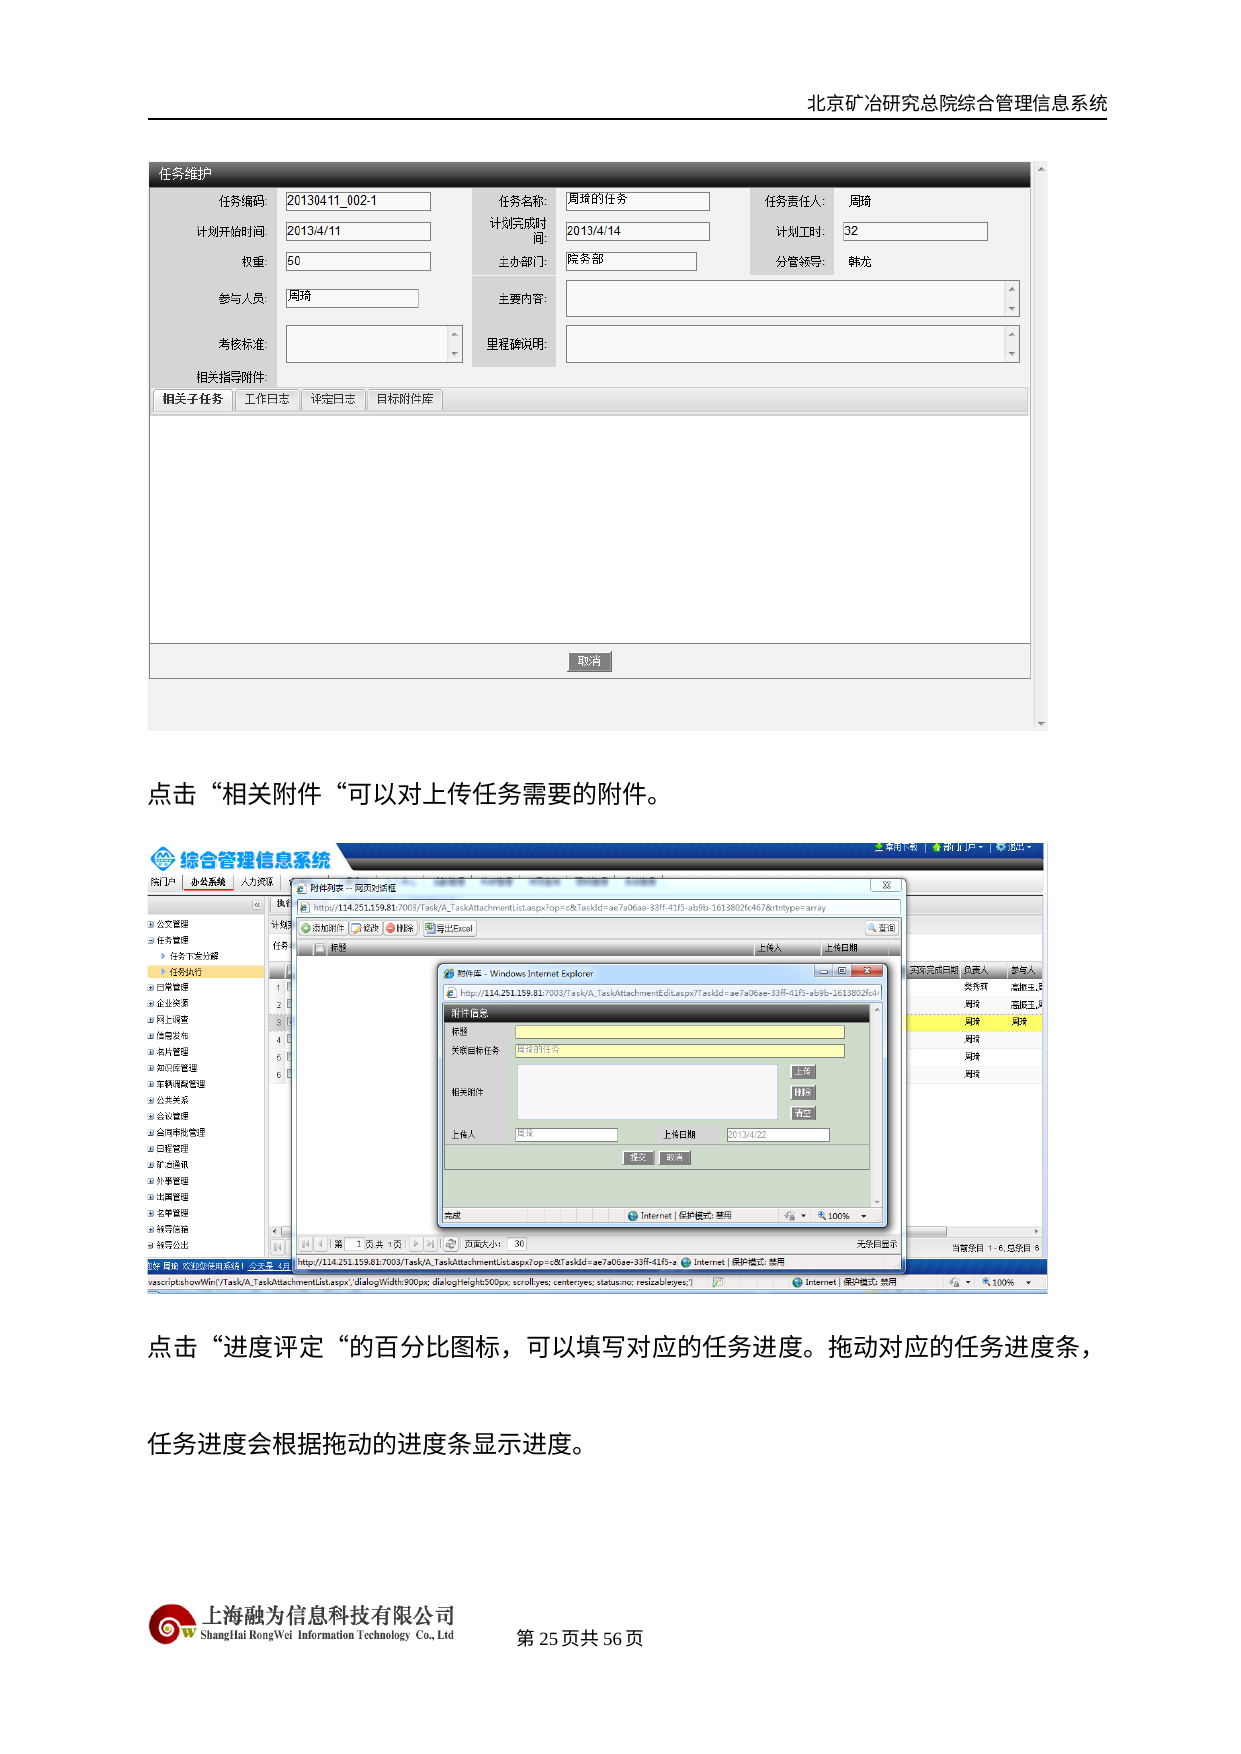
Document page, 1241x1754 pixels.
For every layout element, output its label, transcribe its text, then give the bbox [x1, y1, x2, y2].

text 点击“相关附件“可以对上传任务需要的附件。 [148, 760, 1107, 825]
picture [147, 1601, 454, 1646]
picture [147, 843, 1048, 1294]
picture [147, 161, 1048, 731]
text 点击“进度评定“的百分比图标，可以填写对应的任务进度。拖动对应的任务进度条，任务进度会根据拖动的进度条显示进度。 [148, 1313, 1107, 1475]
